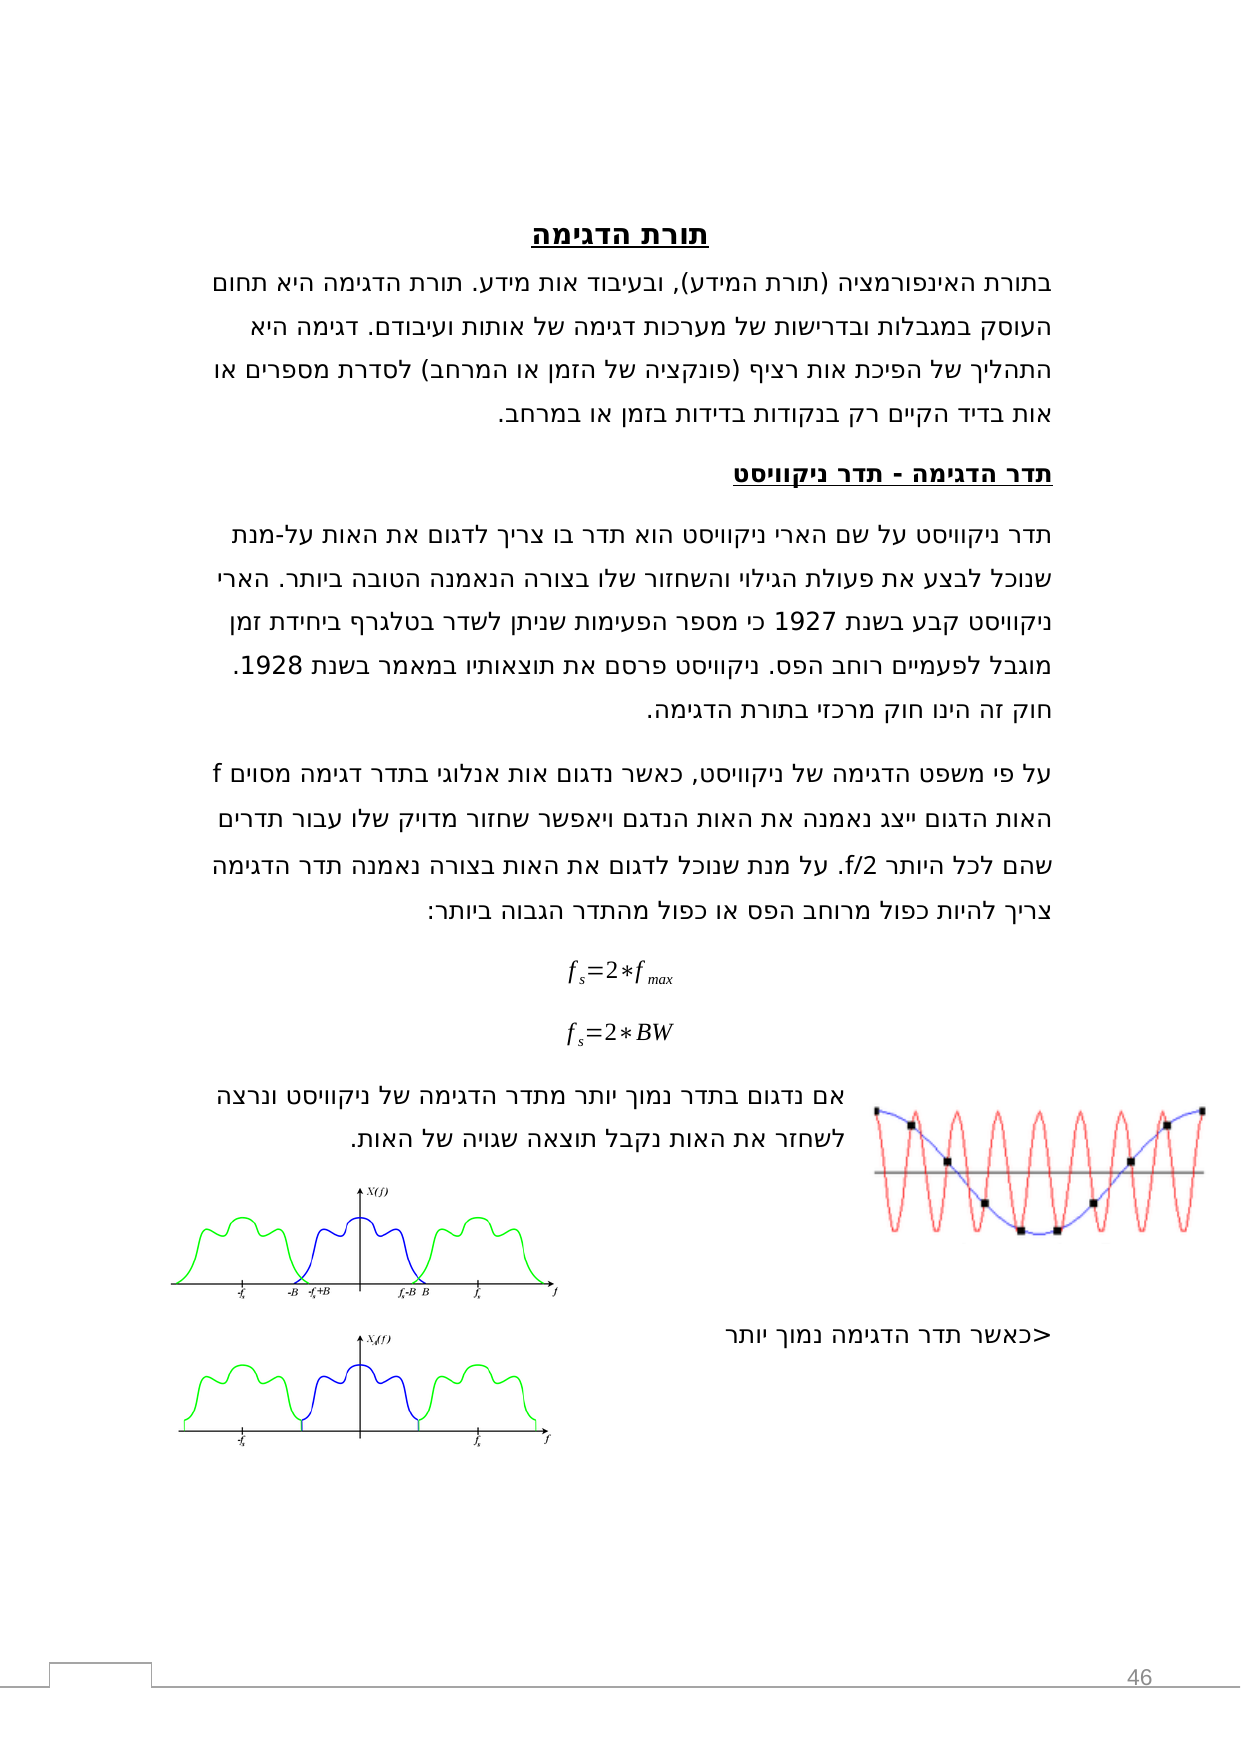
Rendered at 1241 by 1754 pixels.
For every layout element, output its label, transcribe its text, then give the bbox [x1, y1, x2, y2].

picture [170, 1186, 558, 1449]
text אם נדגום בתדר נמוך יותר מתדר הדגימה של ניקוויסט ונרצה לשחזר את האות נקבל תוצאה שגויה של האות. [187, 1081, 867, 1154]
text תדר הדגימה - תדר ניקוויסט [187, 459, 1053, 489]
picture [867, 1081, 1209, 1244]
text על פי משפט הדגימה של ניקוויסט, כאשר נדגום אות אנלוגי בתדר דגימה מסוים f האות הדגום ייצג נאמנה את האות הנדגם ויאפשר שחזור מדויק שלו עבור תדרים שהם לכל היותר f/2. על מנת שנוכל לדגום את האות בצורה נאמנה תדר הדגימה צריך להיות כפול מרוחב הפס או כפול מהתדר הגבוה ביותר: [187, 755, 1053, 926]
text <כאשר תדר הדגימה נמוך יותר [558, 1320, 1053, 1349]
subtitle תורת הדגימה [187, 217, 1053, 251]
text בתורת האינפורמציה (תורת המידע), ובעיבוד אות מידע. תורת הדגימה היא תחום העוסק במגבלות ובדרישות של מערכות דגימה של אותות ועיבודם. דגימה היא התהליך של הפיכת אות רציף (פונקציה של הזמן או המרחב) לסדרת מספרים או אות בדיד הקיים רק בנקודות בדידות בזמן או במרחב. [187, 268, 1053, 428]
text תדר ניקוויסט על שם הארי ניקוויסט הוא תדר בו צריך לדגום את האות על-מנת שנוכל לבצע את פעולת הגילוי והשחזור שלו בצורה הנאמנה הטובה ביותר. הארי ניקוויסט קבע בשנת 1927 כי מספר הפעימות שניתן לשדר בטלגרף ביחידת זמן מוגבל לפעמיים רוחב הפס. ניקוויסט פרסם את תוצאותיו במאמר בשנת 1928. חוק זה הינו חוק מרכזי בתורת הדגימה. [187, 520, 1053, 724]
